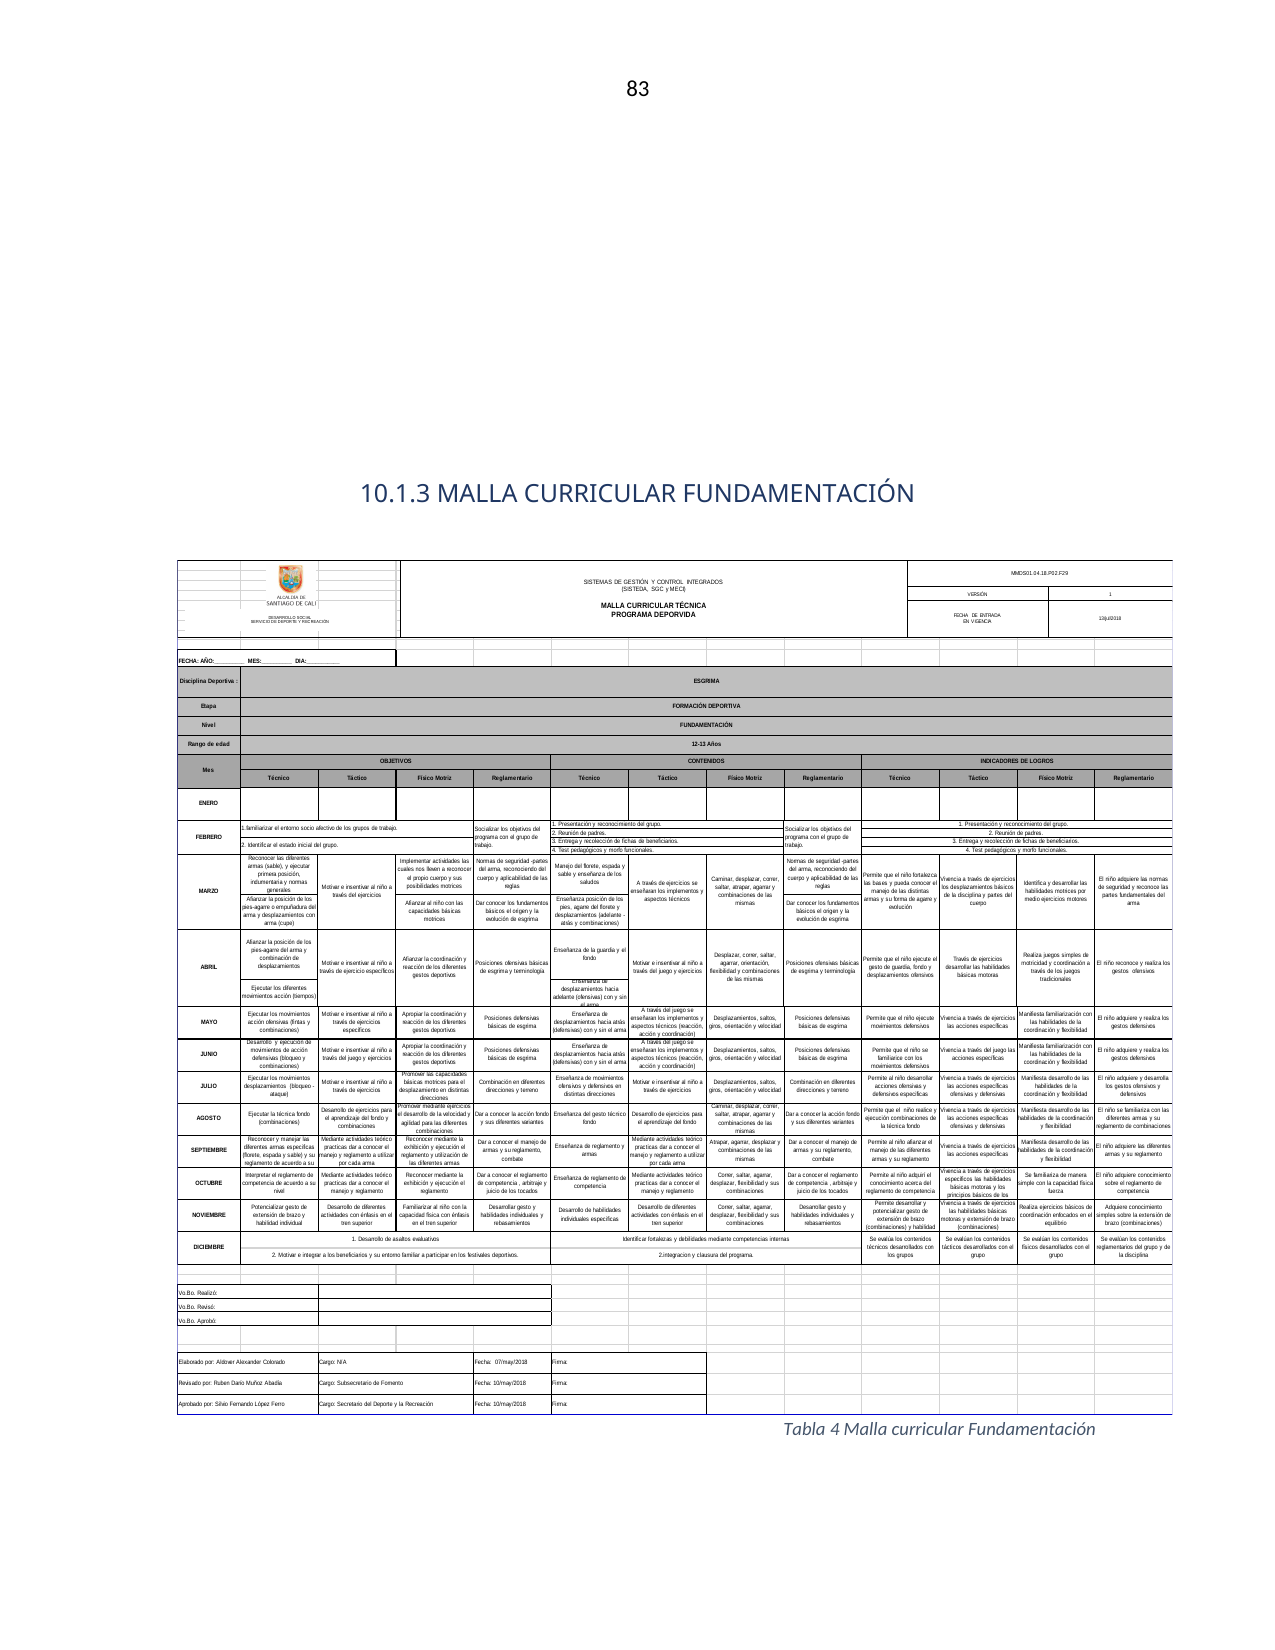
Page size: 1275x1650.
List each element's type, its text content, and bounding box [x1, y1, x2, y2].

text Tabla 4 Malla curricular Fundamentación [177, 1417, 1098, 1440]
subtitle 10.1.3 MALLA CURRICULAR FUNDAMENTACIÓN [177, 476, 1098, 510]
